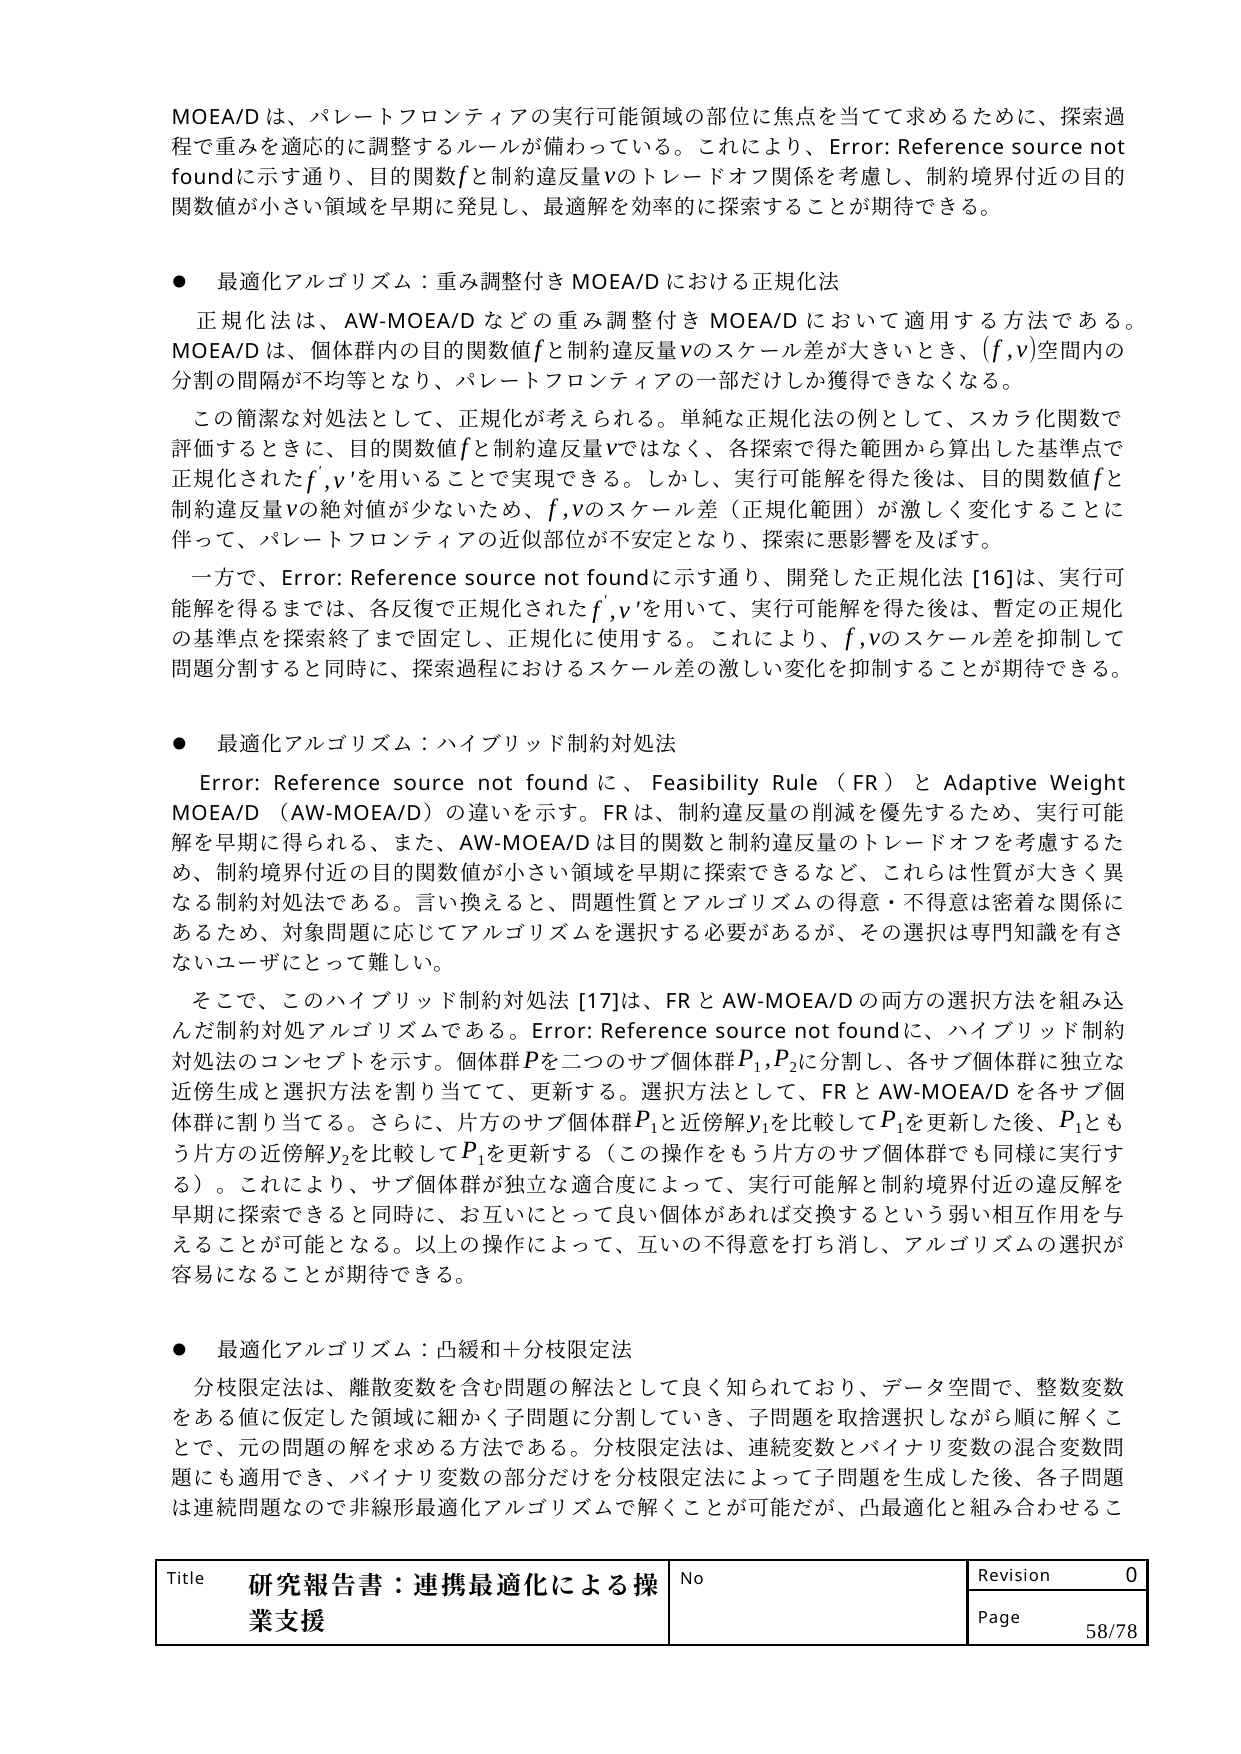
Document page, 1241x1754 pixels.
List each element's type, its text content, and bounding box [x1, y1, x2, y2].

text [171, 1371, 1126, 1521]
text 一方で、図 2.4に示す通り、開発した正規化法は、実行可能解を得るまでは、各反復で正規化されたを用いて、実行可能解を得た後は、暫定の正規化の基準点を探索終了まで固定し、正規化に使用する。これにより、のスケール差を抑制して問題分割すると同時に、探索過程におけるスケール差の激しい変化を抑制することが期待できる。 [171, 562, 1126, 683]
text 正規化法は、AW-MOEA/Dなどの重み調整付きMOEA/Dにおいて適用する方法である。MOEA/Dは、個体群内の目的関数値と制約違反量のスケール差が大きいとき、空間内の分割の間隔が不均等となり、パレートフロンティアの一部だけしか獲得できなくなる。 [171, 304, 1126, 394]
list 最適化アルゴリズム：凸緩和＋分枝限定法 [171, 1333, 1126, 1363]
list 最適化アルゴリズム：ハイブリッド制約対処法 [171, 728, 1126, 758]
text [171, 100, 1126, 221]
text そこで、このハイブリッド制約対処法は、FRとAW-MOEA/Dの両方の選択方法を組み込んだ制約対処アルゴリズムである。図 2.5に、ハイブリッド制約対処法のコンセプトを示す。個体群を二つのサブ個体群に分割し、各サブ個体群に独立な近傍生成と選択方法を割り当てて、更新する。選択方法として、FRとAW-MOEA/Dを各サブ個体群に割り当てる。さらに、片方のサブ個体群と近傍解を比較してを更新した後、ともう片方の近傍解を比較してを更新する（この操作をもう片方のサブ個体群でも同様に実行する）。これにより、サブ個体群が独立な適合度によって、実行可能解と制約境界付近の違反解を早期に探索できると同時に、お互いにとって良い個体があれば交換するという弱い相互作用を与えることが可能となる。以上の操作によって、互いの不得意を打ち消し、アルゴリズムの選択が容易になることが期待できる。 [171, 984, 1126, 1288]
list 最適化アルゴリズム：重み調整付きMOEA/Dにおける正規化法 [171, 266, 1126, 296]
text この簡潔な対処法として、正規化が考えられる。単純な正規化法の例として、スカラ化関数で評価するときに、目的関数値と制約違反量ではなく、各探索で得た範囲から算出した基準点で正規化されたを用いることで実現できる。しかし、実行可能解を得た後は、目的関数値と制約違反量の絶対値が少ないため、のスケール差（正規化範囲）が激しく変化することに伴って、パレートフロンティアの近似部位が不安定となり、探索に悪影響を及ぼす。 [171, 402, 1126, 553]
